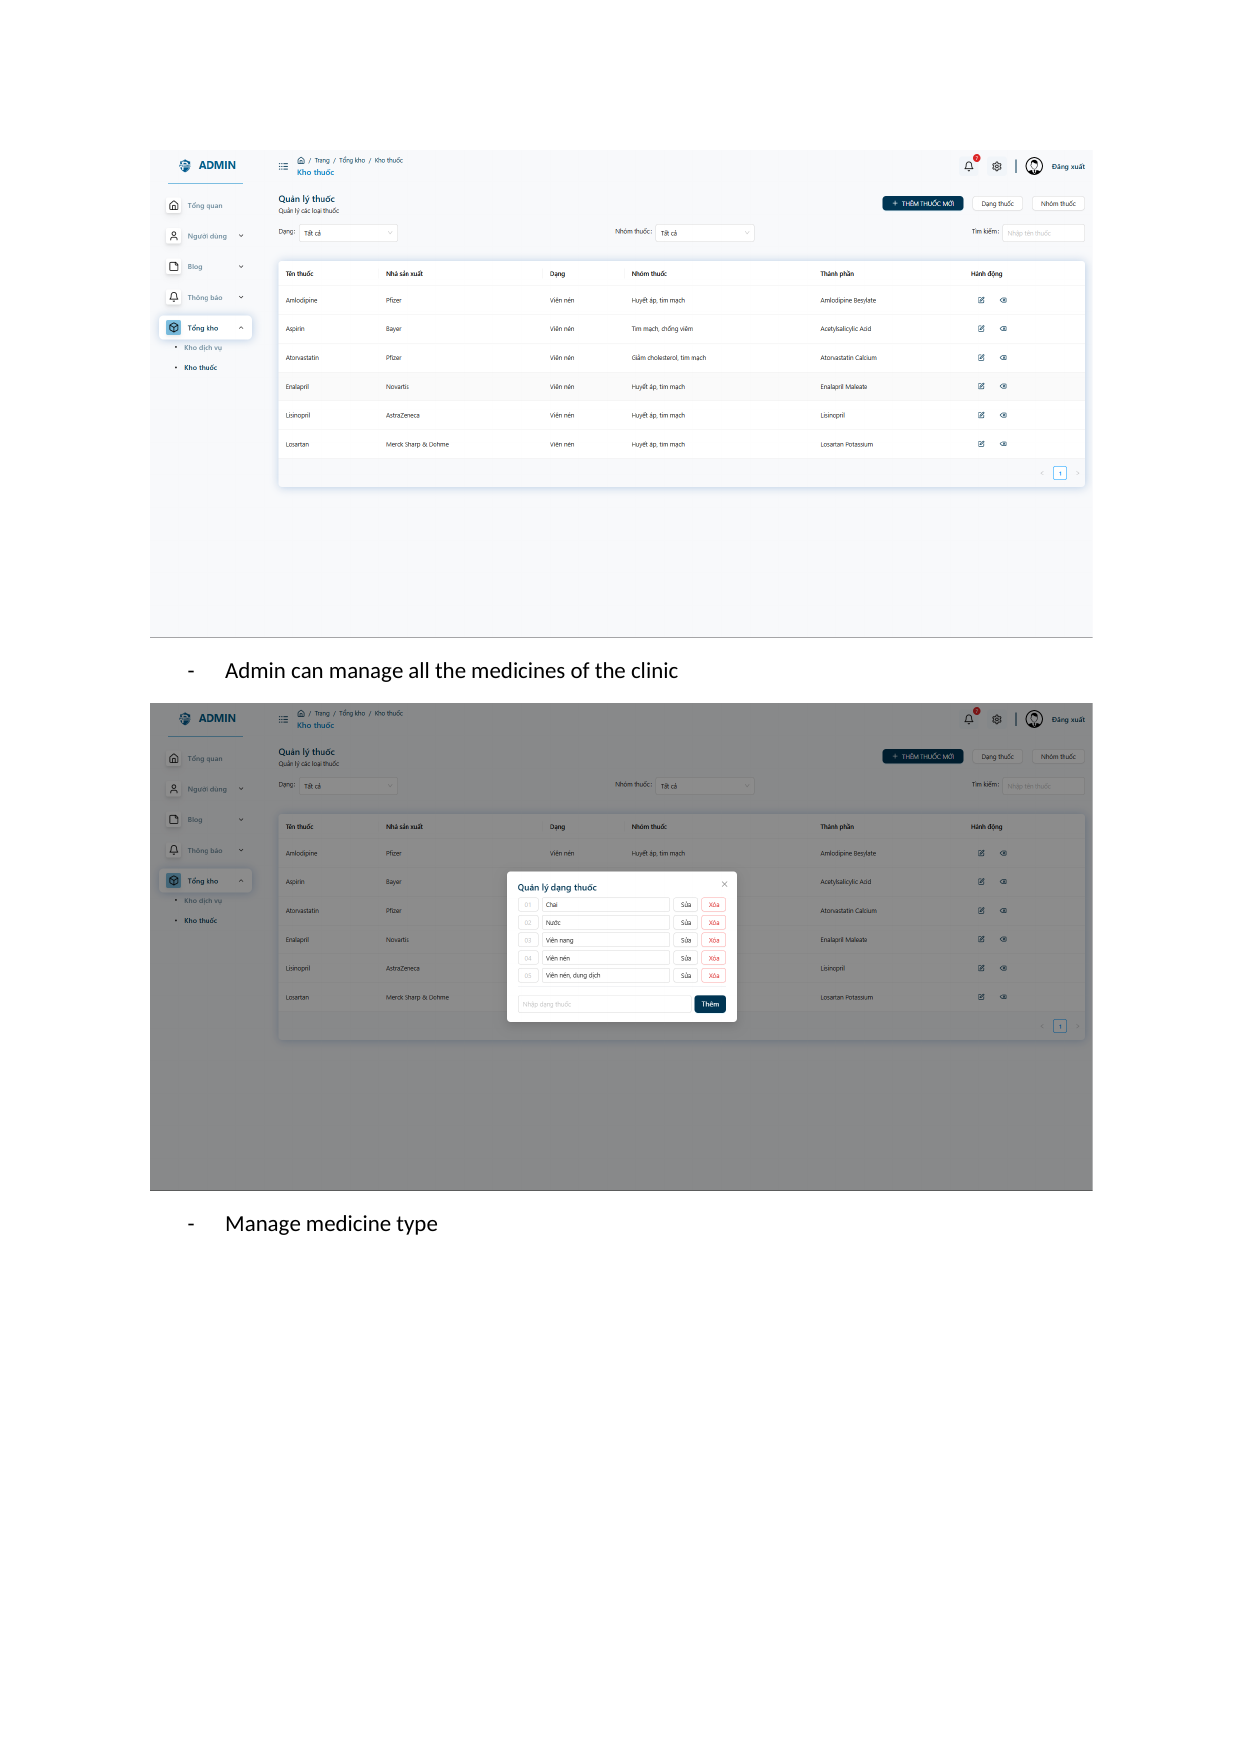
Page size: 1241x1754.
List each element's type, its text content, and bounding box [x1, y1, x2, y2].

picture [150, 150, 1093, 638]
picture [150, 703, 1093, 1191]
list Manage medicine type [187, 1209, 1093, 1238]
list Admin can manage all the medicines of the clinic [187, 656, 1093, 684]
